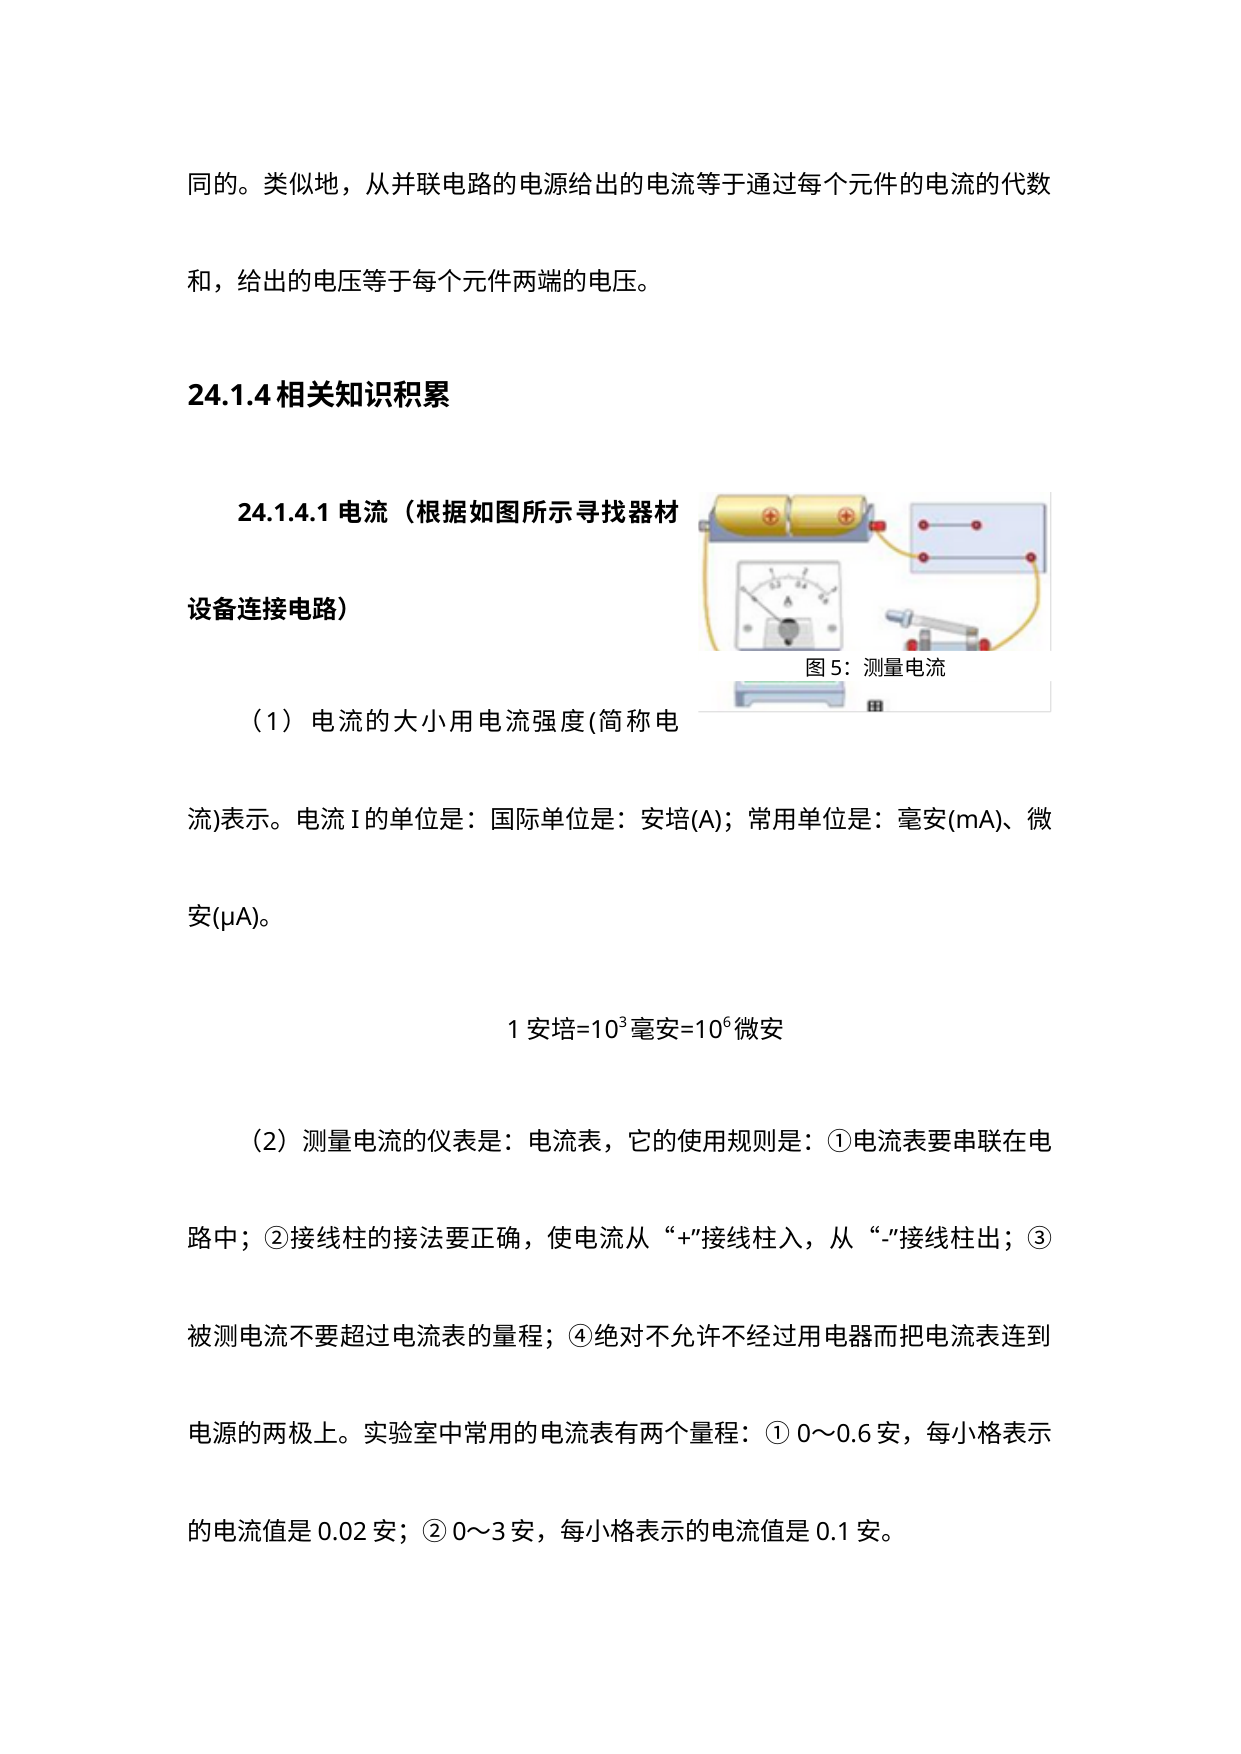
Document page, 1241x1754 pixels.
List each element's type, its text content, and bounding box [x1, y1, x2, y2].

picture [698, 492, 1053, 650]
text 1安培=103毫安=106微安 [187, 995, 1053, 1060]
text 24.1.4相关知识积累 [187, 360, 1053, 425]
text （2）测量电流的仪表是：电流表，它的使用规则是：①电流表要串联在电路中；②接线柱的接法要正确，使电流从“+”接线柱入，从“-”接线柱出；③被测电流不要超过电流表的量程；④绝对不允许不经过用电器而把电流表连到电源的两极上。实验室中常用的电流表有两个量程：①0～0.6安，每小格表示的电流值是0.02安；②0～3安，每小格表示的电流值是0.1安。 [187, 1107, 1053, 1562]
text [187, 150, 1053, 312]
picture [698, 682, 1053, 714]
text （1）电流的大小用电流强度(简称电流)表示。电流I的单位是：国际单位是：安培(A)；常用单位是：毫安(mA)、微安(µA)。 [187, 687, 1053, 947]
